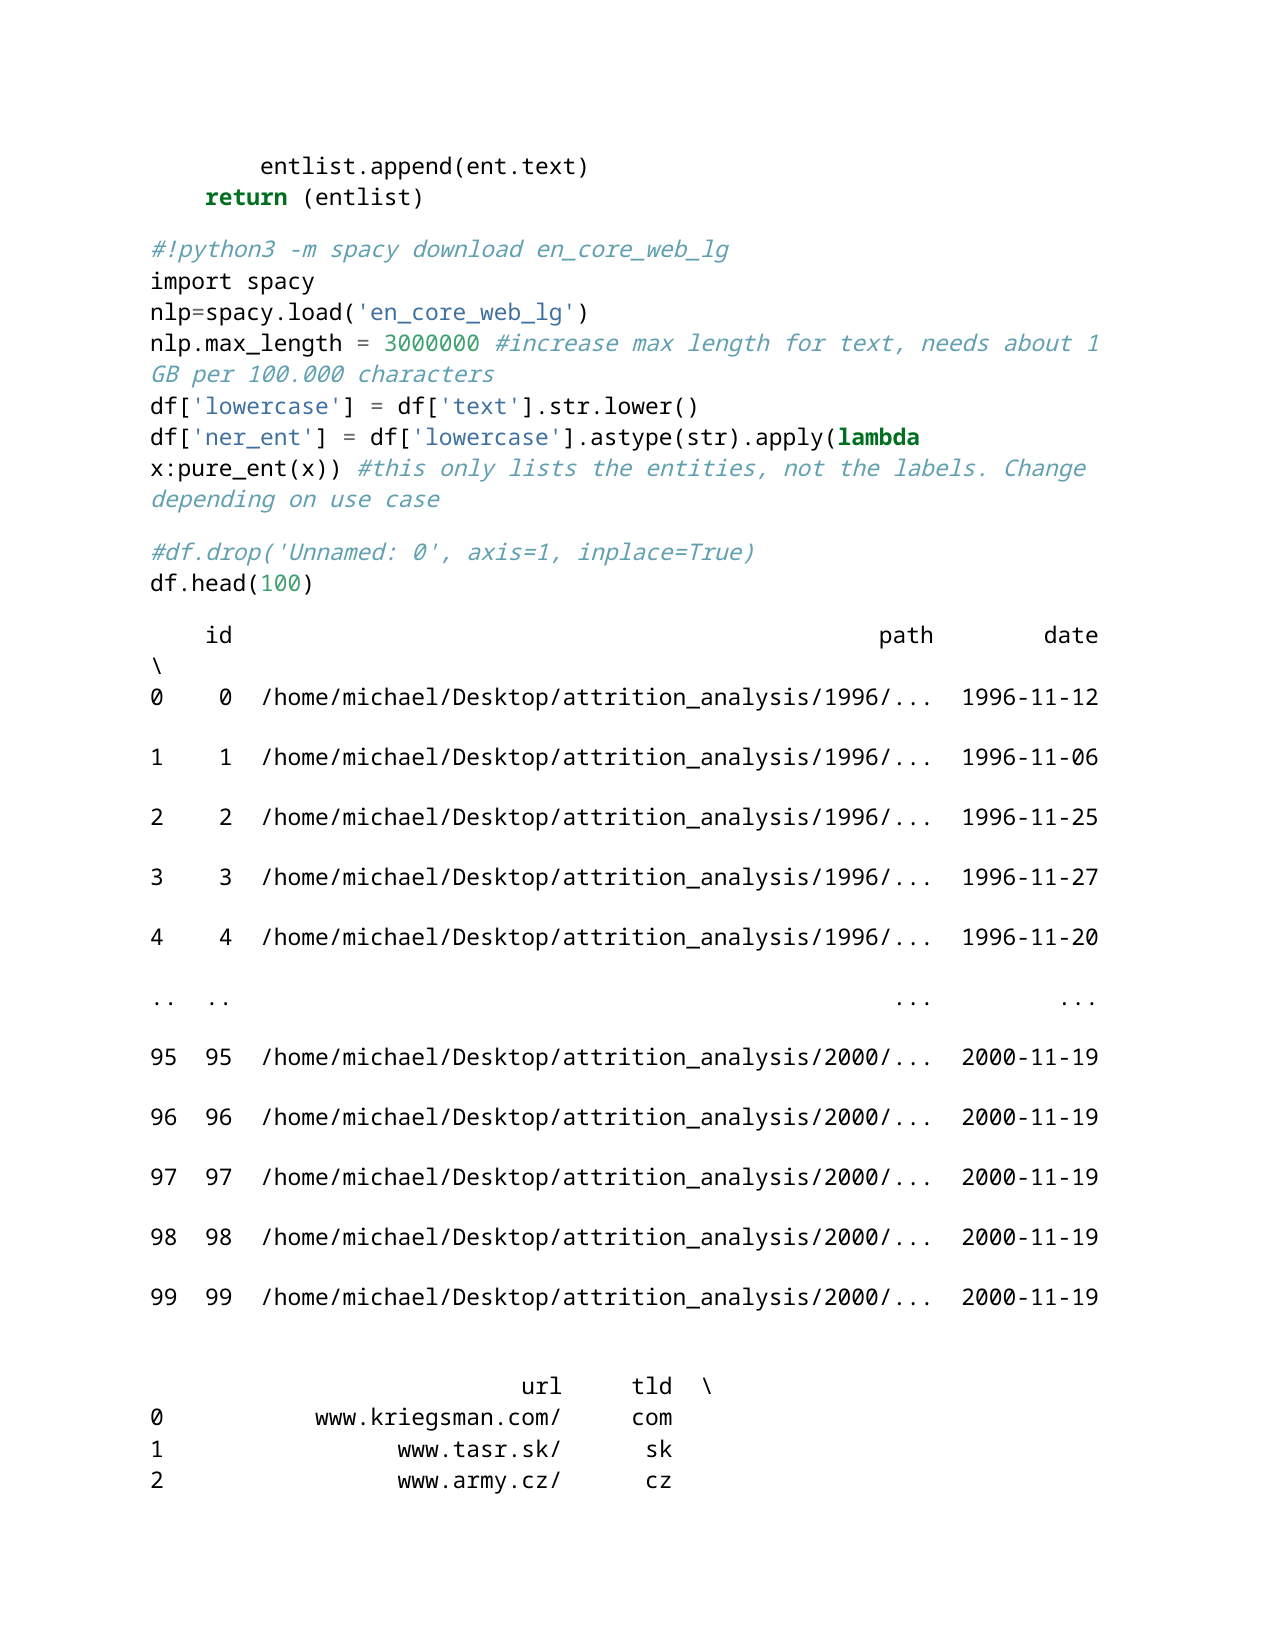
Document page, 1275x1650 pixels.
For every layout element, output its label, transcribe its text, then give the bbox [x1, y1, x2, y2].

text #df.drop('Unnamed: 0', axis=1, inplace=True) df.head(100) [150, 535, 1125, 598]
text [150, 150, 1125, 212]
text #!python3 -m spacy download en_core_web_lg import spacy nlp=spacy.load('en_core_web_lg') nlp.max_length = 3000000 #increase max length for text, needs about 1 GB per 100.000 characters df['lowercase'] = df['text'].str.lower() df['ner_ent'] = df['lowercase'].astype(str).apply(lambda x:pure_ent(x)) #this only lists the entities, not the labels. Change depending on use case [150, 233, 1125, 514]
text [150, 619, 1125, 1495]
